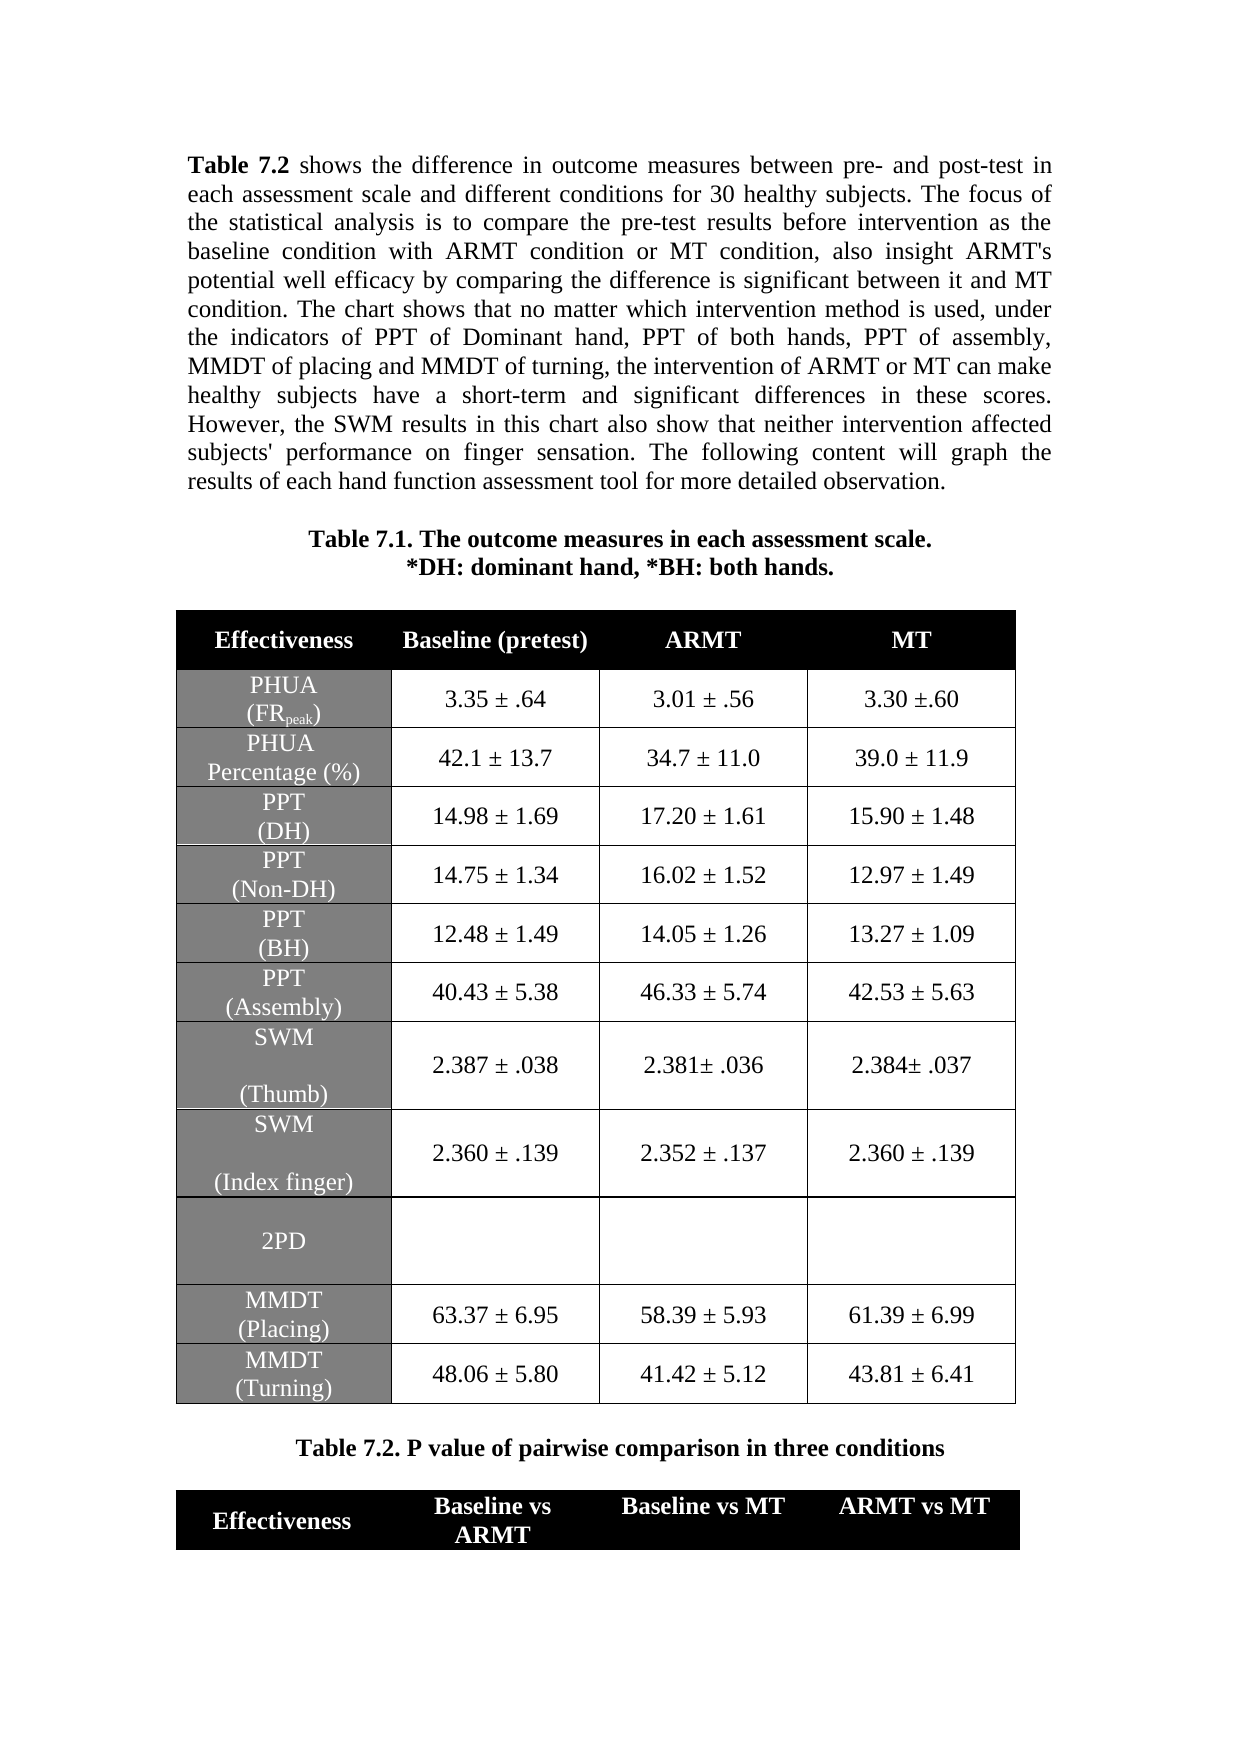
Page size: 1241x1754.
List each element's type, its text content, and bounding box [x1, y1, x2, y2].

table_cell 12.97 ± 1.49 [808, 846, 1015, 903]
table_cell 42.53 ± 5.63 [808, 963, 1015, 1021]
table_cell 12.48 ± 1.49 [392, 904, 599, 962]
table_cell 14.98 ± 1.69 [392, 787, 599, 844]
table_cell PPT (DH) [177, 787, 391, 844]
table_cell 13.27 ± 1.09 [808, 904, 1015, 962]
table_cell 3.35 ± .64 [392, 670, 599, 727]
table_cell 58.39 ± 5.93 [600, 1285, 807, 1343]
table_cell 17.20 ± 1.61 [600, 787, 807, 844]
table_header ARMT [600, 611, 807, 669]
table_cell PPT (BH) [177, 904, 391, 962]
table_cell PHUA (FRpeak) [177, 670, 391, 727]
table_cell PPT (Assembly) [177, 963, 391, 1021]
table_cell MMDT (Turning) [177, 1344, 391, 1403]
table_cell 46.33 ± 5.74 [600, 963, 807, 1021]
table_cell 2.352 ± .137 [600, 1110, 807, 1196]
table_cell 2.360 ± .139 [392, 1110, 599, 1196]
table_header Baseline vs ARMT [388, 1491, 597, 1549]
table_cell PHUA Percentage (%) [177, 728, 391, 786]
table_cell 43.81 ± 6.41 [808, 1344, 1015, 1403]
text Table 7.1. The outcome measures in each assessment scale. [187, 524, 1053, 552]
table_cell 2.360 ± .139 [808, 1110, 1015, 1196]
table_cell SWM (Index finger) [177, 1110, 391, 1196]
table_cell 61.39 ± 6.99 [808, 1285, 1015, 1343]
table_cell 14.75 ± 1.34 [392, 846, 599, 903]
table_cell 42.1 ± 13.7 [392, 728, 599, 786]
table_cell SWM (Thumb) [177, 1022, 391, 1108]
table_header Baseline vs MT [598, 1491, 808, 1549]
table_header Baseline (pretest) [392, 611, 599, 669]
table_cell 63.37 ± 6.95 [392, 1285, 599, 1343]
table_cell 40.43 ± 5.38 [392, 963, 599, 1021]
table_cell 2.384± .037 [808, 1022, 1015, 1108]
table_cell MMDT (Placing) [177, 1285, 391, 1343]
table_cell 14.05 ± 1.26 [600, 904, 807, 962]
table_cell 15.90 ± 1.48 [808, 787, 1015, 844]
table_cell 41.42 ± 5.12 [600, 1344, 807, 1403]
text Table 7.2 shows the difference in outcome measures between pre- and post-test in each assessment scale and different conditions for 30 healthy subjects. The focus of the statistical analysis is to compare the pre-test results before intervention as the baseline condition with ARMT condition or MT condition, also insight ARMT's potential well efficacy by comparing the difference is significant between it and MT condition. The chart shows that no matter which intervention method is used, under the indicators of PPT of Dominant hand, PPT of both hands, PPT of assembly, MMDT of placing and MMDT of turning, the intervention of ARMT or MT can make healthy subjects have a short-term and significant differences in these scores. However, the SWM results in this chart also show that neither intervention affected subjects' performance on finger sensation. The following content will graph the results of each hand function assessment tool for more detailed observation. [187, 150, 1053, 495]
table_cell 48.06 ± 5.80 [392, 1344, 599, 1403]
table_cell 2PD [177, 1198, 391, 1284]
table_cell 3.30 ±.60 [808, 670, 1015, 727]
table_header ARMT vs MT [809, 1491, 1019, 1549]
table_header Effectiveness [177, 611, 391, 669]
table_cell 34.7 ± 11.0 [600, 728, 807, 786]
table_cell PPT (Non-DH) [177, 846, 391, 903]
table_cell 39.0 ± 11.9 [808, 728, 1015, 786]
table_header Effectiveness [177, 1491, 387, 1549]
table_cell 16.02 ± 1.52 [600, 846, 807, 903]
table_cell 2.381± .036 [600, 1022, 807, 1108]
table_cell 3.01 ± .56 [600, 670, 807, 727]
table_cell [808, 1198, 1015, 1284]
text Table 7.2. P value of pairwise comparison in three conditions [187, 1433, 1053, 1462]
table_cell 2.387 ± .038 [392, 1022, 599, 1108]
table_header MT [808, 611, 1015, 669]
table_cell [600, 1198, 807, 1284]
table_cell [392, 1198, 599, 1284]
text *DH: dominant hand, *BH: both hands. [187, 552, 1053, 581]
